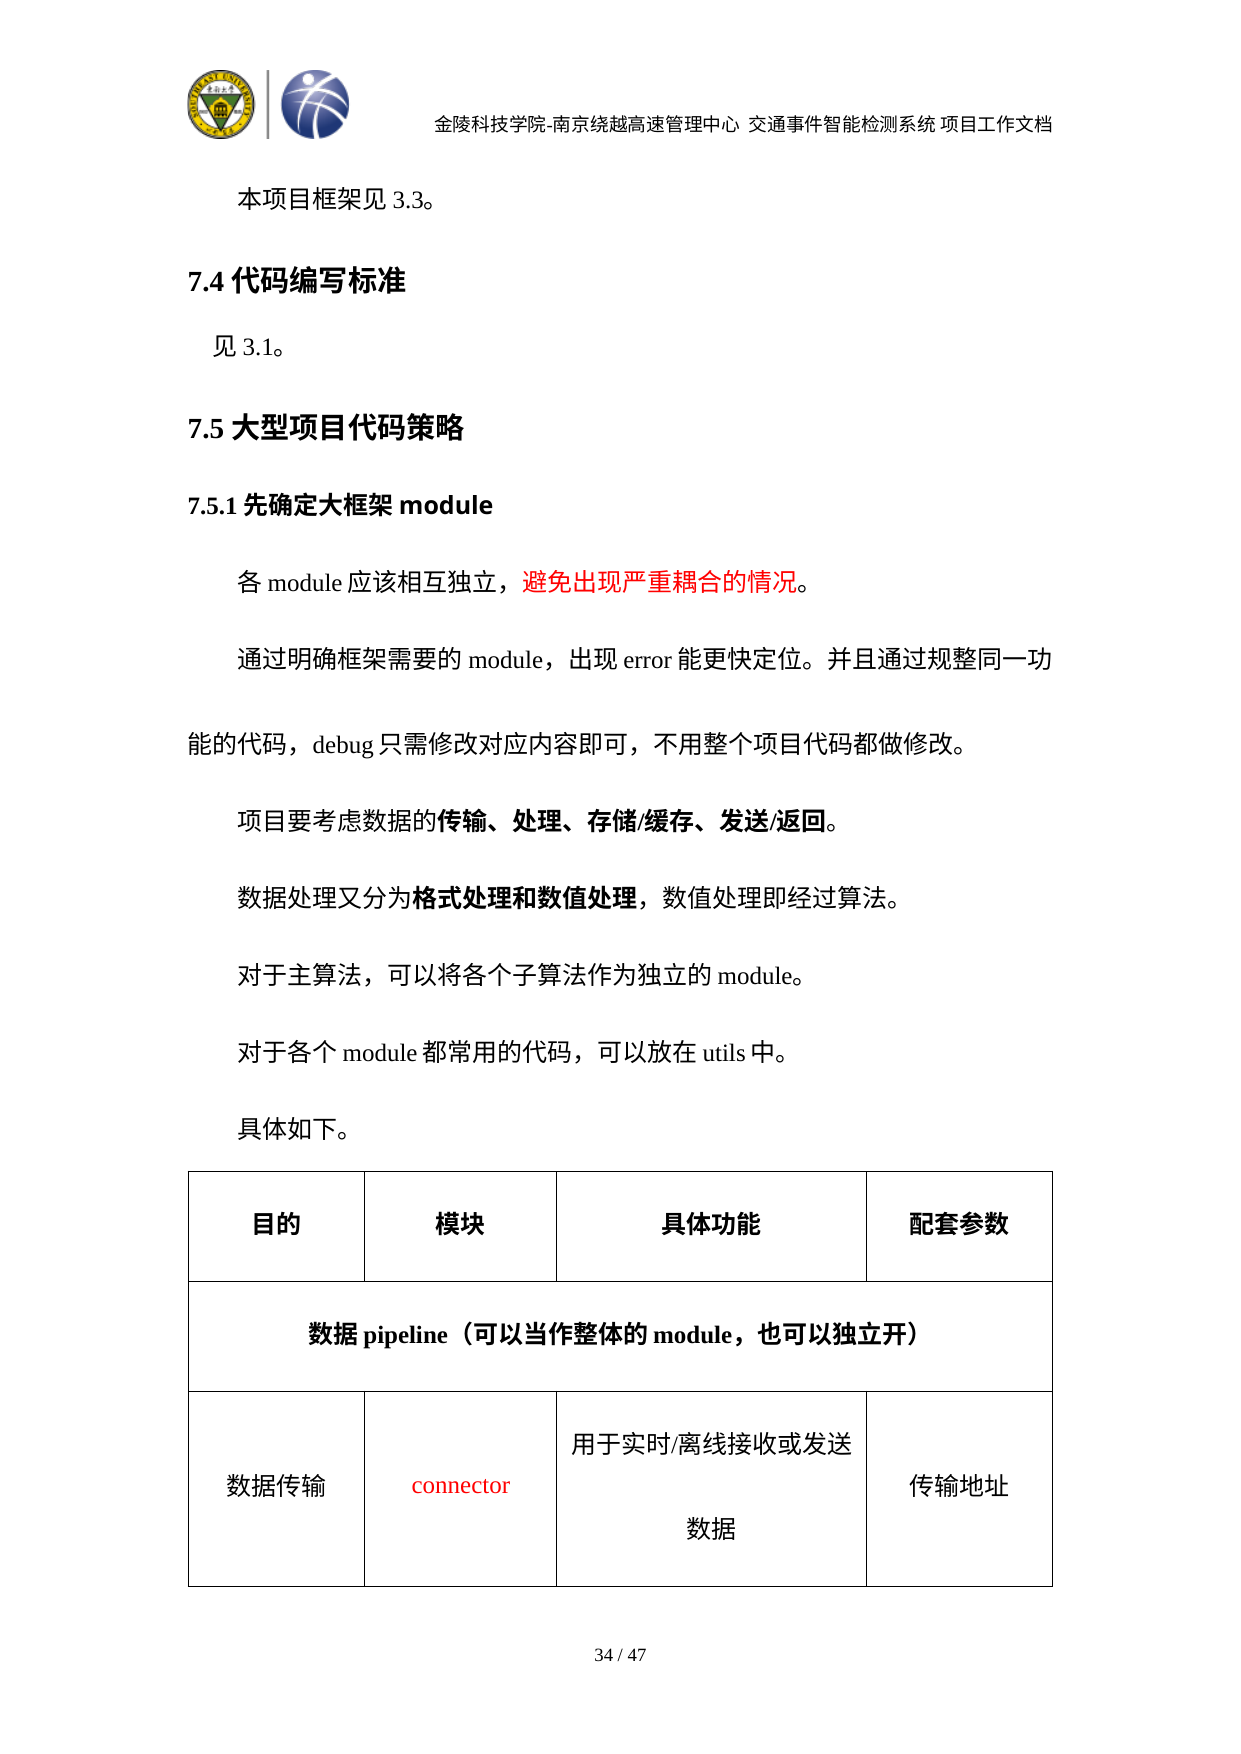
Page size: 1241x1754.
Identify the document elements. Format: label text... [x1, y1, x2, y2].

table_cell 传输地址 [867, 1392, 1052, 1586]
text 数据处理又分为格式处理和数值处理，数值处理即经过算法。 [187, 863, 1053, 931]
subtitle 大型项目代码策略 [187, 404, 1053, 447]
text 通过明确框架需要的module，出现error能更快定位。并且通过规整同一功能的代码，debug只需修改对应内容即可，不用整个项目代码都做修改。 [187, 624, 1053, 777]
table_cell 数据传输 [189, 1392, 364, 1586]
table_header 模块 [365, 1172, 556, 1281]
table_cell connector [365, 1392, 556, 1586]
table_header 目的 [189, 1172, 364, 1281]
text 具体如下。 [187, 1094, 1053, 1162]
subtitle 代码编写标准 [187, 258, 1053, 300]
text 见33.1。 [187, 311, 1053, 378]
table_header 配套参数 [867, 1172, 1052, 1281]
text 对于主算法，可以将各个子算法作为独立的module。 [187, 940, 1053, 1008]
table_header 具体功能 [557, 1172, 866, 1281]
table_cell 用于实时/离线接收或发送数据 [557, 1392, 866, 1586]
text 各module应该相互独立，避免出现严重耦合的情况。 [187, 547, 1053, 615]
text 对于各个module都常用的代码，可以放在utils中。 [187, 1017, 1053, 1084]
table_cell 数据pipeline（可以当作整体的module，也可以独立开） [189, 1282, 1052, 1391]
text 本项目框架见33.3。 [187, 164, 1053, 232]
subtitle 先确定大框架module [187, 470, 1053, 538]
text 项目要考虑数据的传输、处理、存储/缓存、发送/返回。 [187, 786, 1053, 854]
picture [187, 70, 357, 139]
